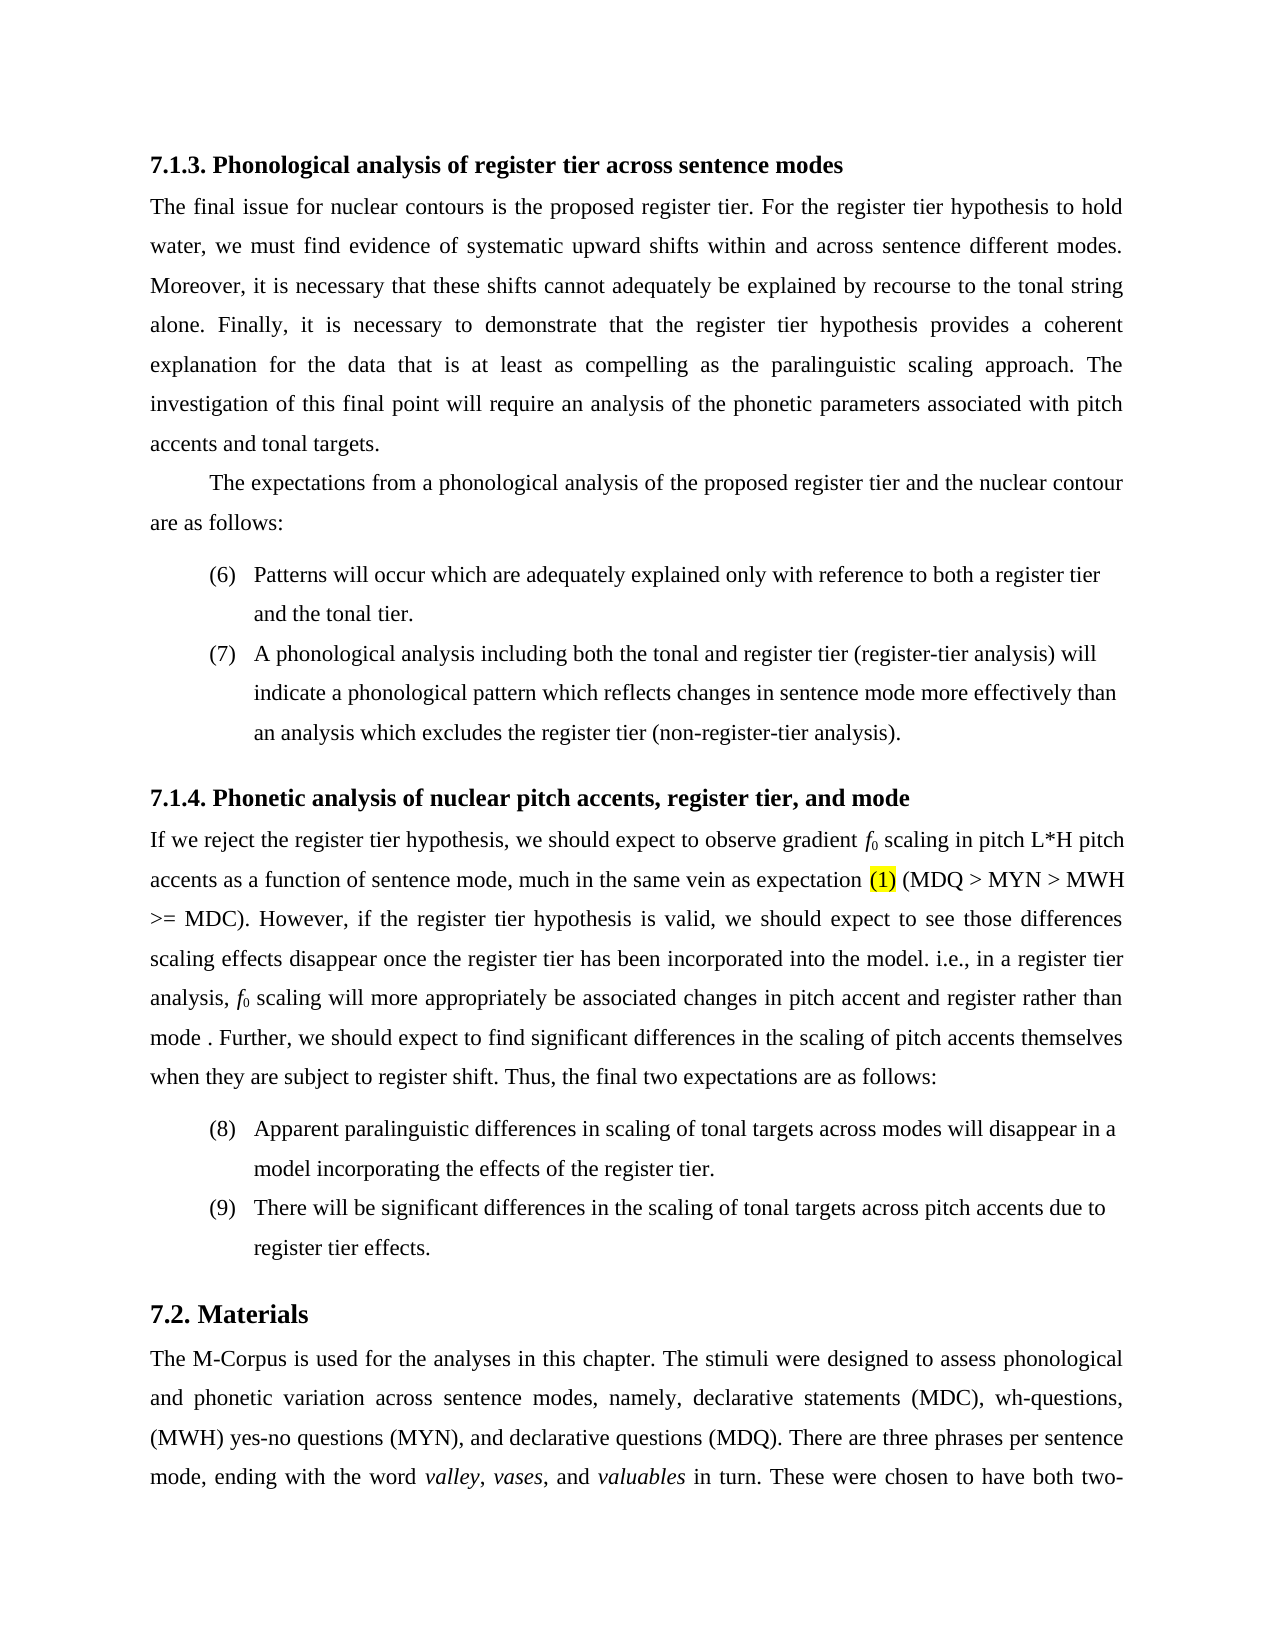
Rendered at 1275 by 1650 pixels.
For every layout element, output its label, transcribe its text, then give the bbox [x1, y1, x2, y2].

subtitle Phonological analysis of register tier across sentence modes [150, 150, 1125, 179]
text A phonological analysis including both the tonal and register tier (register-tier analysis) will indicate a phonological pattern which reflects changes in sentence mode more effectively than an analysis which excludes the register tier (non-register-tier analysis). [209, 640, 1125, 745]
text The expectations from a phonological analysis of the proposed register tier and the nuclear contour are as follows: [150, 469, 1125, 535]
text Patterns will occur which are adequately explained only with reference to both a register tier and the tonal tier. [209, 561, 1125, 627]
text Apparent paralinguistic differences in scaling of tonal targets across modes will disappear in a model incorporating the effects of the register tier. [209, 1115, 1125, 1181]
subtitle Phonetic analysis of nuclear pitch accents, register tier, and mode [150, 783, 1125, 812]
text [150, 1345, 1125, 1490]
text There will be significant differences in the scaling of tonal targets across pitch accents due to register tier effects. [209, 1194, 1125, 1260]
text The final issue for nuclear contours is the proposed register tier. For the register tier hypothesis to hold water, we must find evidence of systematic upward shifts within and across sentence different modes. Moreover, it is necessary that these shifts cannot adequately be explained by recourse to the tonal string alone. Finally, it is necessary to demonstrate that the register tier hypothesis provides a coherent explanation for the data that is at least as compelling as the paralinguistic scaling approach. The investigation of this final point will require an analysis of the phonetic parameters associated with pitch accents and tonal targets. [150, 193, 1125, 456]
subtitle Materials [150, 1298, 1125, 1329]
text If we reject the register tier hypothesis, we should expect to observe gradient f0 scaling in pitch L*H pitch accents as a function of sentence mode, much in the same vein as expectation (1) (MDQ > MYN > MWH >= MDC). However, if the register tier hypothesis is valid, we should expect to see those differences scaling effects disappear once the register tier has been incorporated into the model. i.e., in a register tier analysis, f0 scaling will more appropriately be associated changes in pitch accent and register rather than mode . Further, we should expect to find significant differences in the scaling of pitch accents themselves when they are subject to register shift. Thus, the final two expectations are as follows: [150, 826, 1125, 1090]
